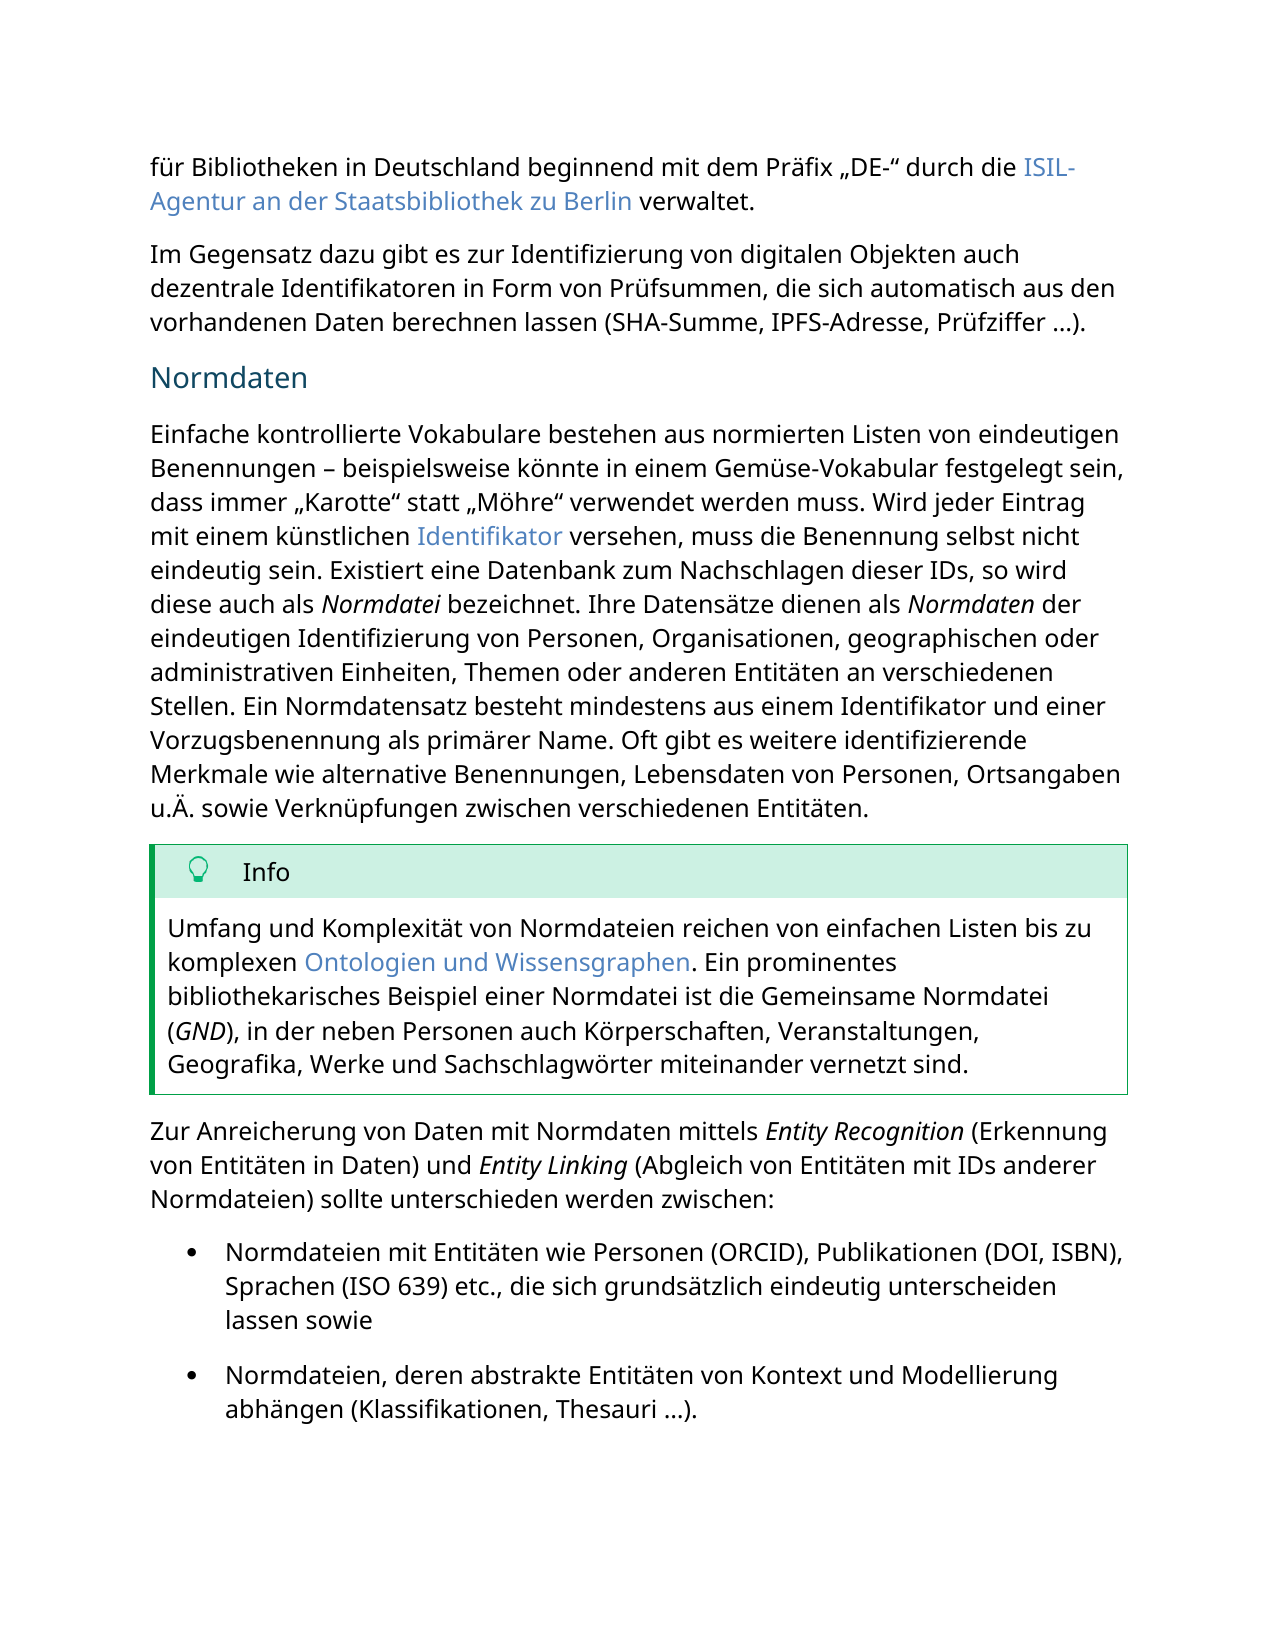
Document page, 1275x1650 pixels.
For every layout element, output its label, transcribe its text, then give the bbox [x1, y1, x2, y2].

subtitle Normdaten [150, 358, 1125, 397]
list Normdateien mit Entitäten wie Personen (ORCID), Publikationen (DOI, ISBN), Sprachen (ISO 639) etc., die sich grundsätzlich eindeutig unterscheiden lassen sowie [187, 1235, 1125, 1337]
text Einfache kontrollierte Vokabulare bestehen aus normierten Listen von eindeutigen Benennungen – beispielsweise könnte in einem Gemüse-Vokabular festgelegt sein, dass immer „Karotte“ statt „Möhre“ verwendet werden muss. Wird jeder Eintrag mit einem künstlichen Identifikator versehen, muss die Benennung selbst nicht eindeutig sein. Existiert eine Datenbank zum Nachschlagen dieser IDs, so wird diese auch als Normdatei bezeichnet. Ihre Datensätze dienen als Normdaten der eindeutigen Identifizierung von Personen, Organisationen, geographischen oder administrativen Einheiten, Themen oder anderen Entitäten an verschiedenen Stellen. Ein Normdatensatz besteht mindestens aus einem Identifikator und einer Vorzugsbenennung als primärer Name. Oft gibt es weitere identifizierende Merkmale wie alternative Benennungen, Lebensdaten von Personen, Ortsangaben u.Ä. sowie Verknüpfungen zwischen verschiedenen Entitäten. [150, 416, 1125, 825]
text Im Gegensatz dazu gibt es zur Identifizierung von digitalen Objekten auch dezentrale Identifikatoren in Form von Prüfsummen, die sich automatisch aus den vorhandenen Daten berechnen lassen (SHA-Summe, IPFS-Adresse, Prüfziffer …). [150, 237, 1125, 339]
list Normdateien, deren abstrakte Entitäten von Kontext und Modellierung abhängen (Klassifikationen, Thesauri …). [187, 1358, 1125, 1426]
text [150, 150, 1125, 218]
table_header Info [155, 845, 1127, 898]
table_cell Umfang und Komplexität von Normdateien reichen von einfachen Listen bis zu komplexen Ontologien und Wissensgraphen. Ein prominentes bibliothekarisches Beispiel einer Normdatei ist die Gemeinsame Normdatei (GND), in der neben Personen auch Körperschaften, Veranstaltungen, Geografika, Werke und Sachschlagwörter miteinander vernetzt sind. [155, 898, 1127, 1094]
picture [186, 856, 211, 882]
text Zur Anreicherung von Daten mit Normdaten mittels Entity Recognition (Erkennung von Entitäten in Daten) und Entity Linking (Abgleich von Entitäten mit IDs anderer Normdateien) sollte unterschieden werden zwischen: [150, 1114, 1125, 1216]
